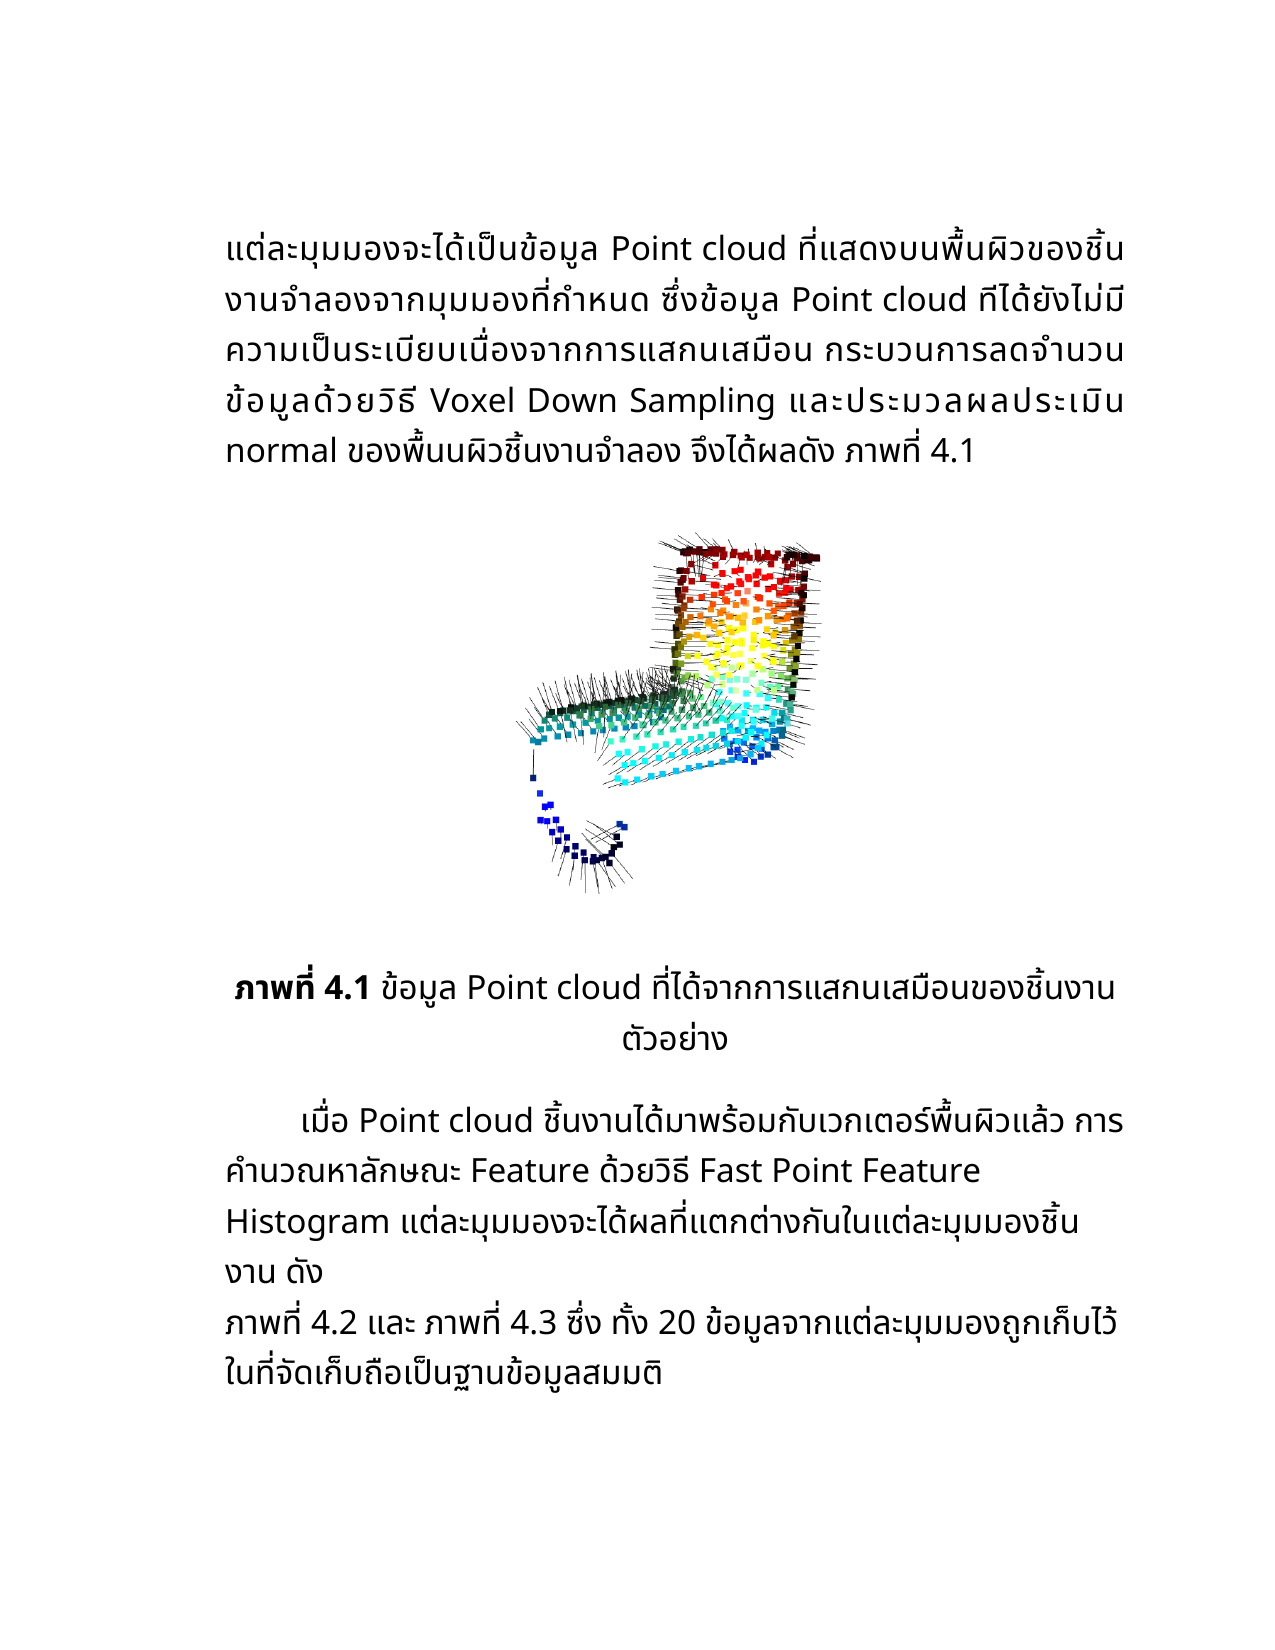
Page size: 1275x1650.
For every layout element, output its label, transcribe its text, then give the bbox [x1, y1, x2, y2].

text ภาพที่ 4.2 และ ภาพที่ 4.3 ซึ่ง ทั้ง 20 ข้อมูลจากแต่ละมุมมองถูกเก็บไว้ในที่จัดเก็บถือเป็นฐานข้อมูลสมมติ [225, 1299, 1125, 1400]
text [225, 225, 1125, 478]
text เมื่อ Point cloud ชิ้นงานได้มาพร้อมกับเวกเตอร์พื้นผิวแล้ว การคำนวณหาลักษณะ Feature ด้วยวิธี Fast Point Feature Histogram แต่ละมุมมองจะได้ผลที่แตกต่างกันในแต่ละมุมมองชิ้นงาน ดัง [225, 1096, 1125, 1299]
text ภาพที่ 4.1 ข้อมูล Point cloud ที่ได้จากการแสกนเสมือนของชิ้นงานตัวอย่าง [225, 964, 1125, 1065]
picture [402, 477, 948, 919]
